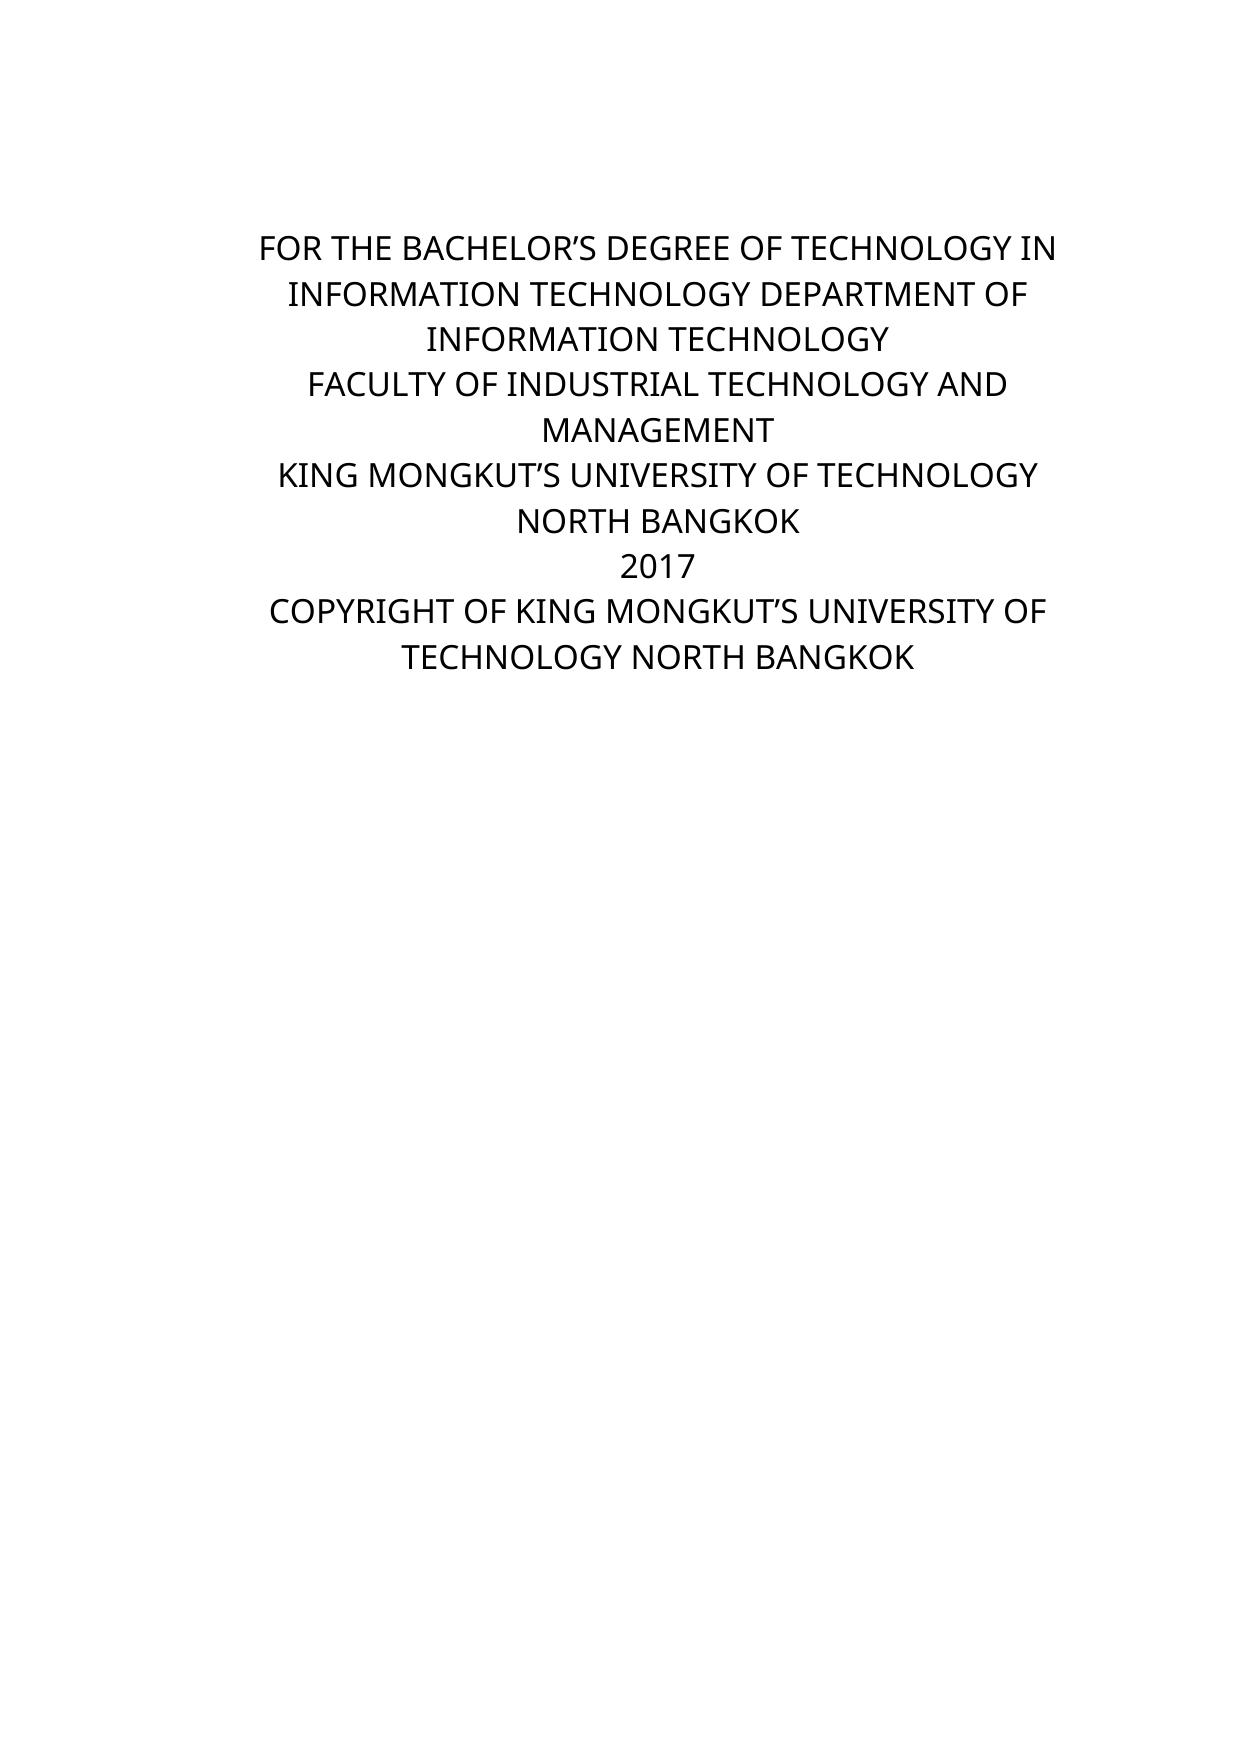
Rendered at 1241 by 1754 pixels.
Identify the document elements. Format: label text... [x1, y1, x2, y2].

text KING MONGKUT’S UNIVERSITY OF TECHNOLOGY NORTH BANGKOK [225, 452, 1090, 543]
text FOR THE BACHELOR’S DEGREE OF TECHNOLOGY IN INFORMATION TECHNOLOGY DEPARTMENT OF INFORMATION TECHNOLOGY [225, 225, 1090, 361]
text 2017 [225, 543, 1090, 588]
text FACULTY OF INDUSTRIAL TECHNOLOGY AND MANAGEMENT [225, 361, 1090, 452]
text COPYRIGHT OF KING MONGKUT’S UNIVERSITY OF TECHNOLOGY NORTH BANGKOK [225, 588, 1090, 679]
